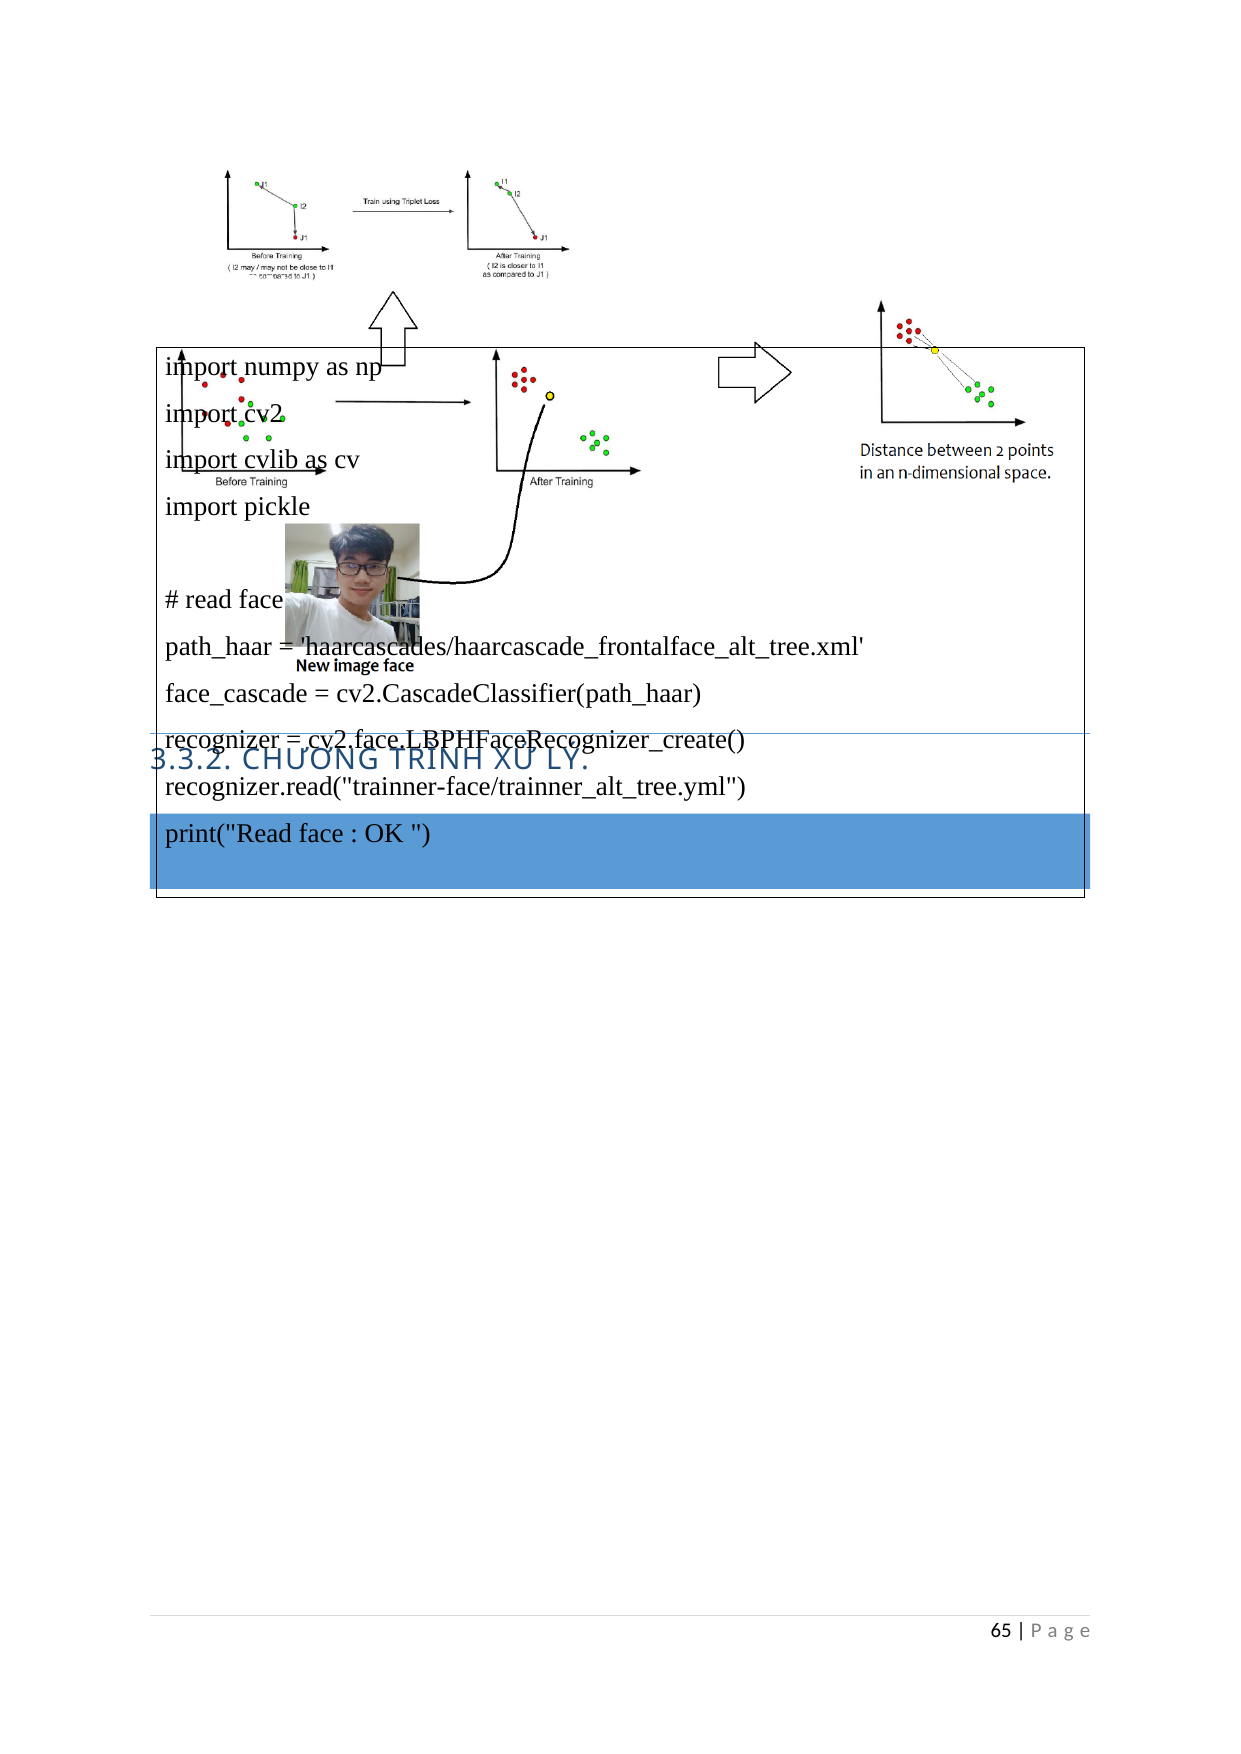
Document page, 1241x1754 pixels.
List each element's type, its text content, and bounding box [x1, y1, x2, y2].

picture [150, 150, 1091, 698]
picture [157, 348, 1084, 698]
picture [589, 691, 595, 698]
subtitle 3.3.2. Chương trình xử lý. [157, 734, 1084, 778]
